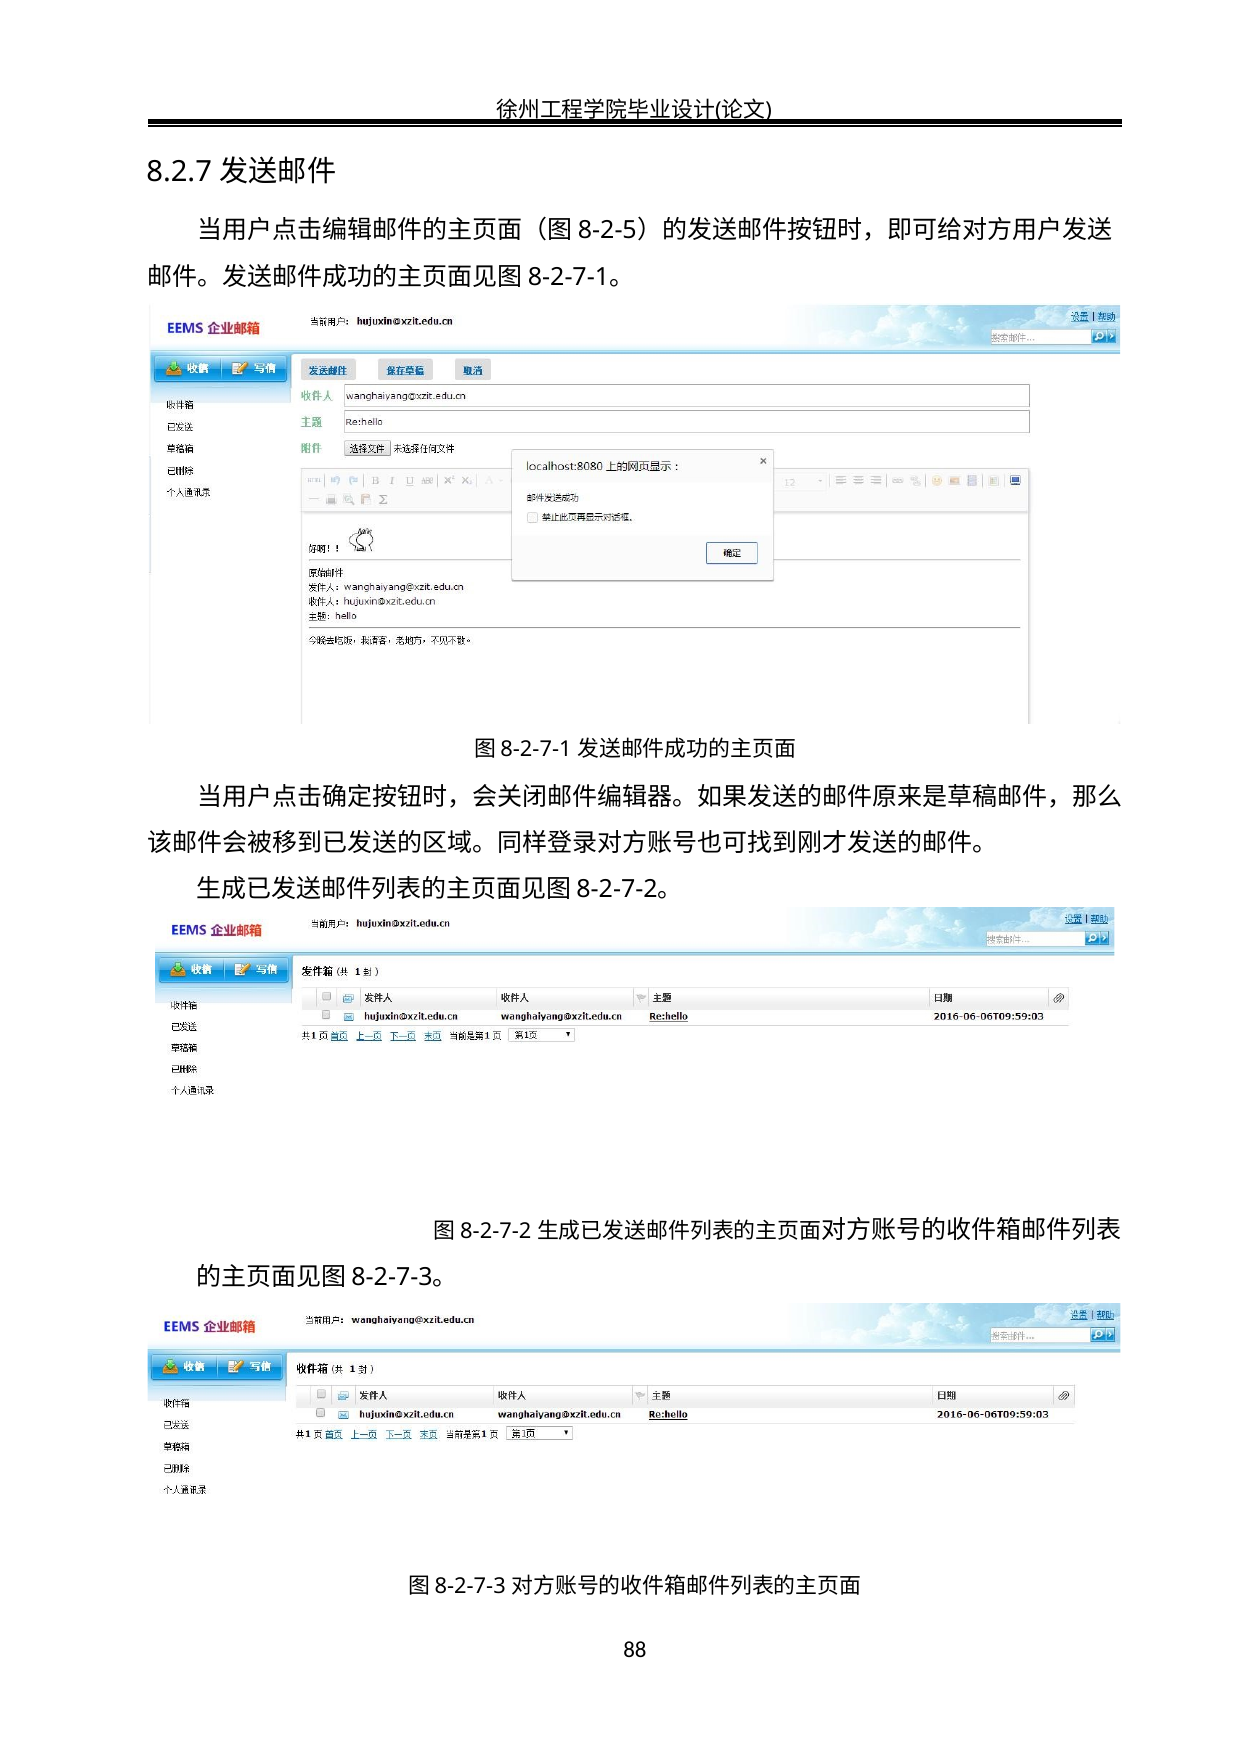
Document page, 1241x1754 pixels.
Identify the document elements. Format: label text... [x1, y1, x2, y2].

text 生成已发送邮件列表的主页面见图8-2-7-2。 [196, 869, 1137, 905]
text 当用户点击编辑邮件的主页面（图8-2-5）的发送邮件按钮时，即可给对方用户发送邮件。发送邮件成功的主页面见图8-2-7-1。 [148, 210, 1137, 293]
text 图8-2-7-1 发送邮件成功的主页面 [172, 731, 1097, 762]
text 当用户点击确定按钮时，会关闭邮件编辑器。如果发送的邮件原来是草稿邮件，那么该邮件会被移到已发送的区域。同样登录对方账号也可找到刚才发送的邮件。 [148, 777, 1137, 859]
text 图8-2-7-2 生成已发送邮件列表的主页面对方账号的收件箱邮件列表的主页面见图8-2-7-3。 [196, 1210, 1137, 1293]
picture [147, 1303, 1121, 1564]
picture [148, 303, 1121, 724]
subtitle 8.2.7 发送邮件 [146, 148, 1141, 190]
text 图8-2-7-3 对方账号的收件箱邮件列表的主页面 [172, 1568, 1097, 1600]
picture [155, 907, 1115, 1202]
